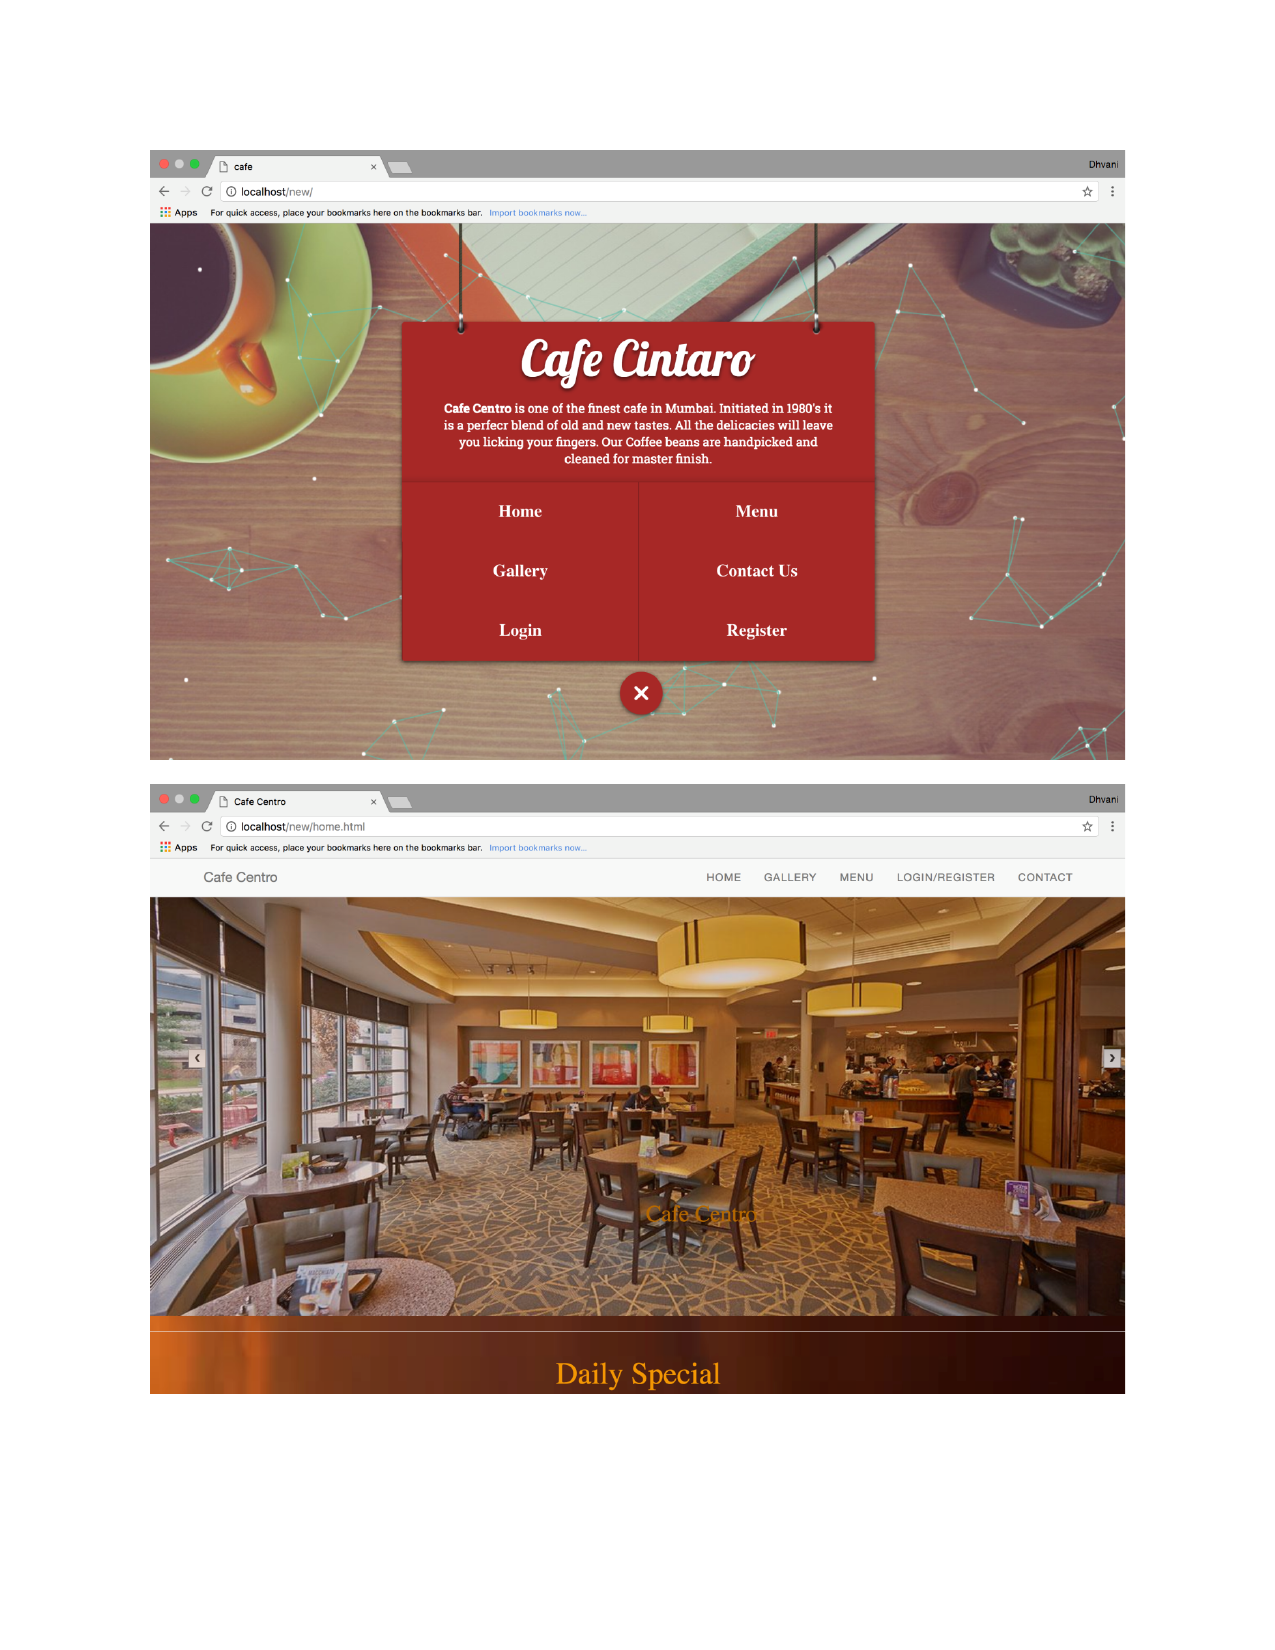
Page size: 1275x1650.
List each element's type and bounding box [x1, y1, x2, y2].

picture [150, 150, 1125, 760]
picture [150, 784, 1125, 1394]
